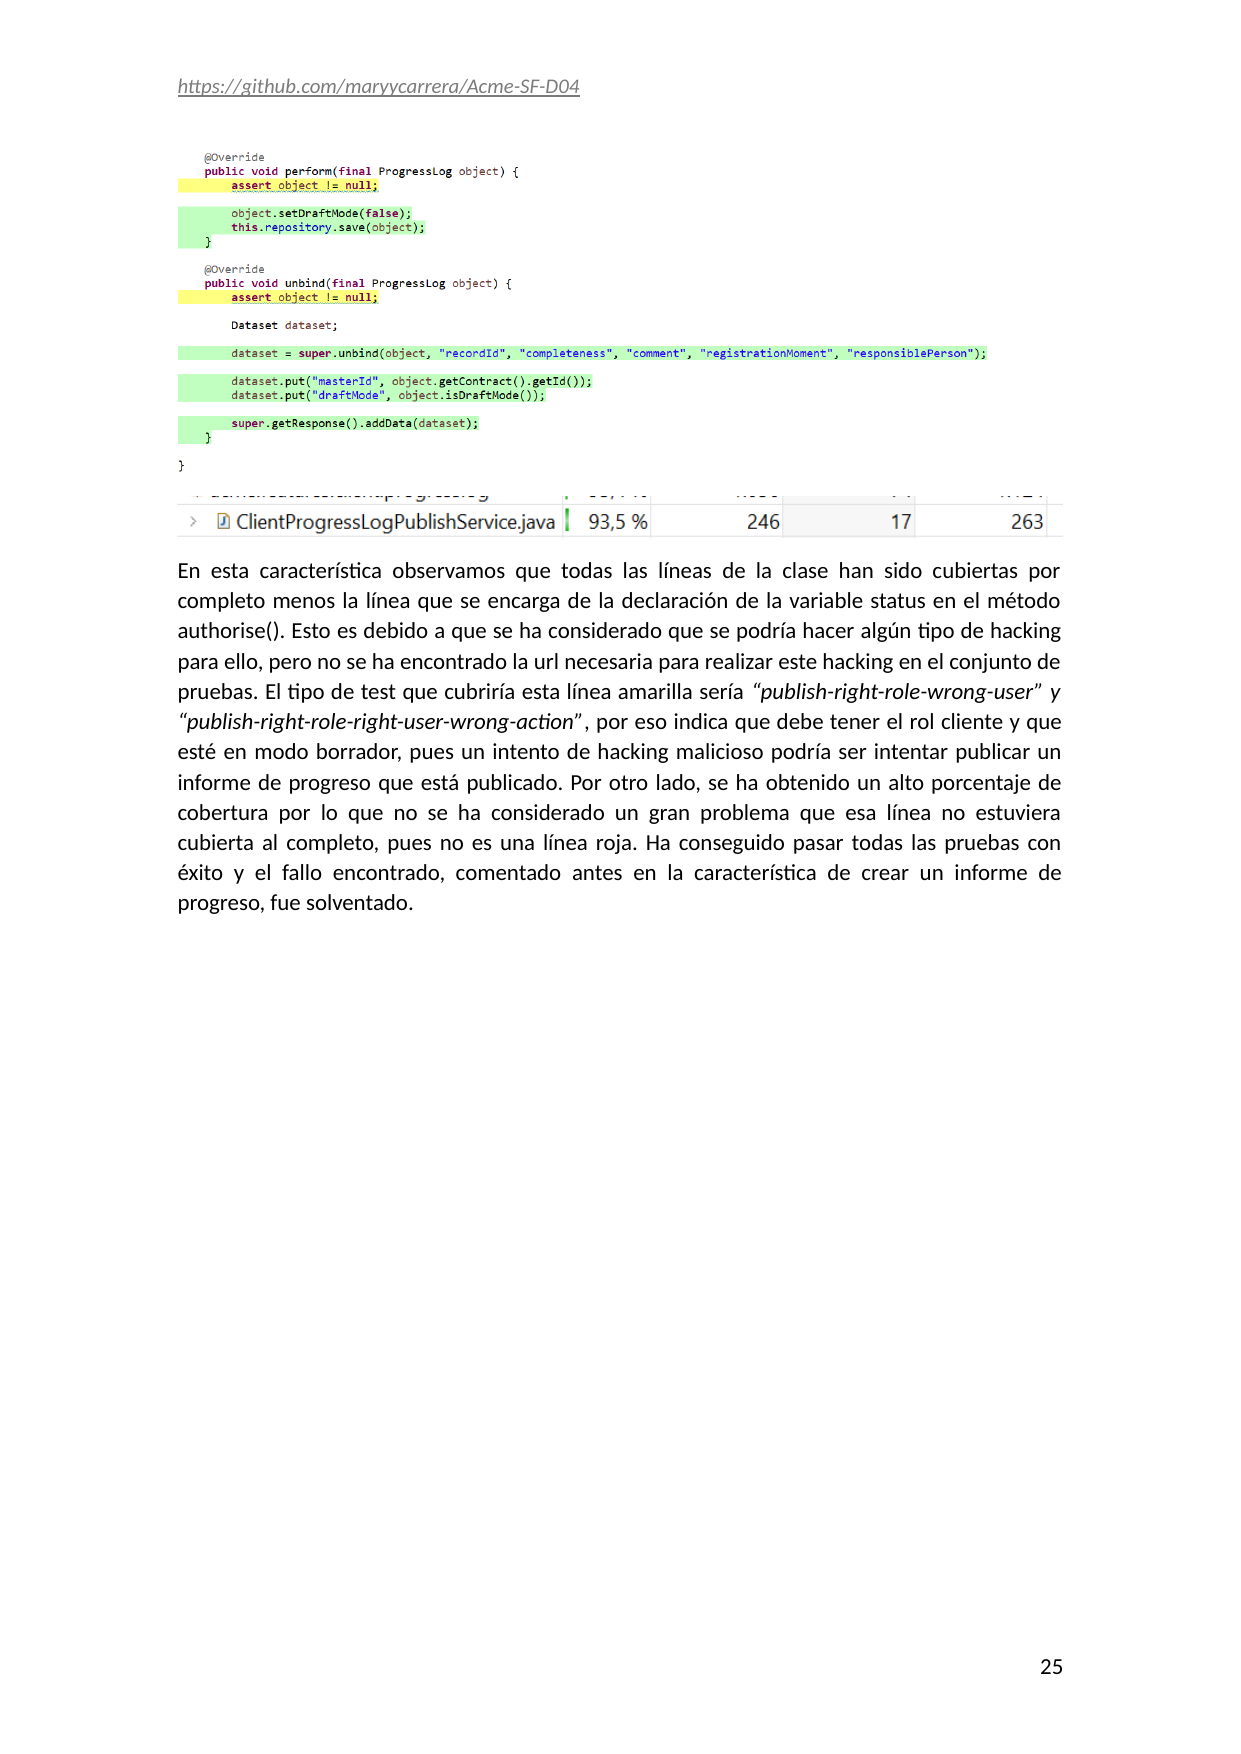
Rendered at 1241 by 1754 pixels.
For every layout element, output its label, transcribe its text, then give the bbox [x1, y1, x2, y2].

text En esta característica observamos que todas las líneas de la clase han sido cubiertas por completo menos la línea que se encarga de la declaración de la variable status en el método authorise(). Esto es debido a que se ha considerado que se podría hacer algún tipo de hacking para ello, pero no se ha encontrado la url necesaria para realizar este hacking en el conjunto de pruebas. El tipo de test que cubriría esta línea amarilla sería “publish-right-role-wrong-user” y “publish-right-role-right-user-wrong-action”, por eso indica que debe tener el rol cliente y que esté en modo borrador, pues un intento de hacking malicioso podría ser intentar publicar un informe de progreso que está publicado. Por otro lado, se ha obtenido un alto porcentaje de cobertura por lo que no se ha considerado un gran problema que esa línea no estuviera cubierta al completo, pues no es una línea roja. Ha conseguido pasar todas las pruebas con éxito y el fallo encontrado, comentado antes en la característica de crear un informe de progreso, fue solventado. [177, 556, 1063, 917]
picture [177, 147, 1063, 478]
picture [177, 496, 1063, 538]
